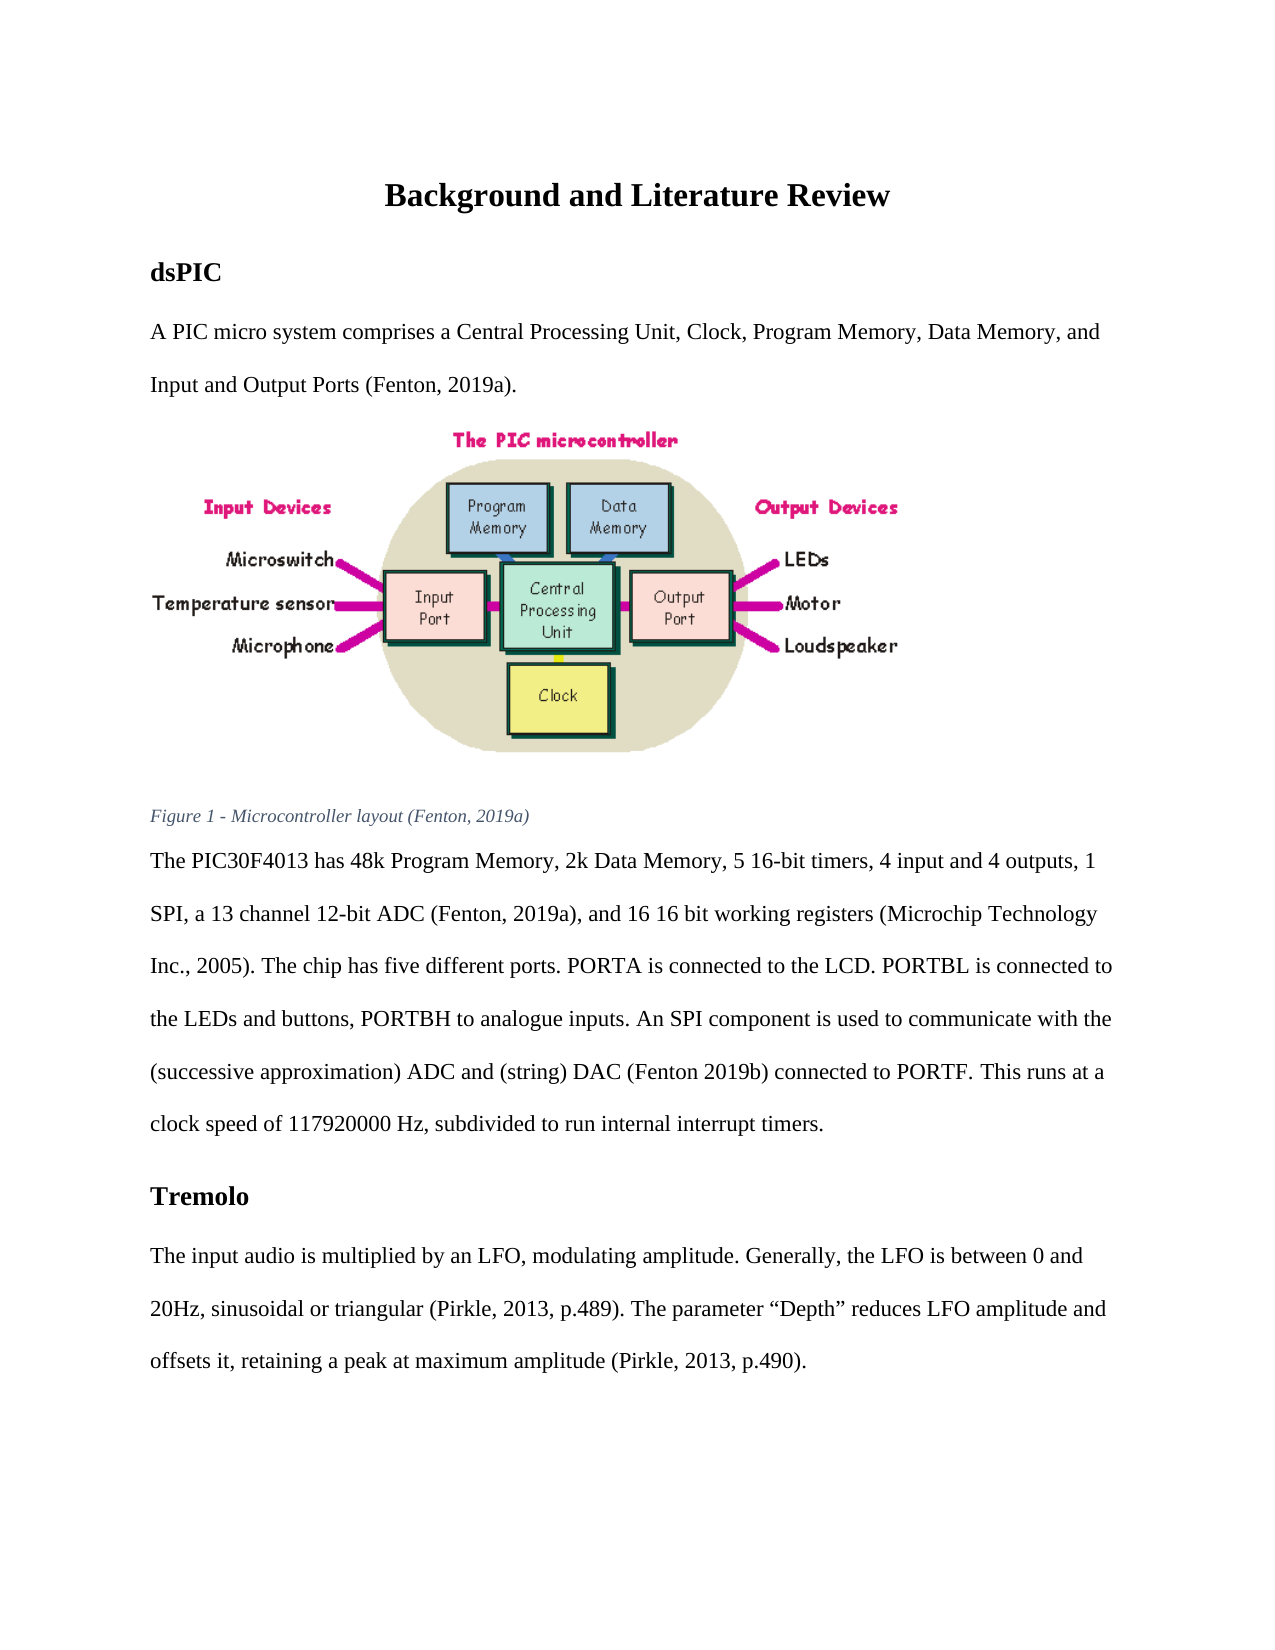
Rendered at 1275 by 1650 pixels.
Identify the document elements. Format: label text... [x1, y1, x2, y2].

subtitle dsPIC [150, 256, 1125, 287]
text Figure 1 - Microcontroller layout (Fenton, 2019a) [150, 804, 1125, 826]
text The PIC30F4013 has 48k Program Memory, 2k Data Memory, 5 16-bit timers, 4 input and 4 outputs, 1 SPI, a 13 channel 12-bit ADC (Fenton, 2019a), and 16 16 bit working registers (Microchip Technology Inc., 2005). The chip has five different ports. PORTA is connected to the LCD. PORTBL is connected to the LEDs and buttons, PORTBH to analogue inputs. An SPI component is used to communicate with the (successive approximation) ADC and (string) DAC (Fenton 2019b) connected to PORTF. This runs at a clock speed of 117920000 Hz, subdivided to run internal interrupt timers. [150, 847, 1125, 1137]
picture [150, 423, 901, 762]
subtitle Background and Literature Review [150, 175, 1125, 213]
subtitle Tremolo [150, 1180, 1125, 1211]
text The input audio is multiplied by an LFO, modulating amplitude. Generally, the LFO is between 0 and 20Hz, sinusoidal or triangular (Pirkle, 2013, p.489). The parameter “Depth” reduces LFO amplitude and offsets it, retaining a peak at maximum amplitude (Pirkle, 2013, p.490). [150, 1242, 1125, 1374]
